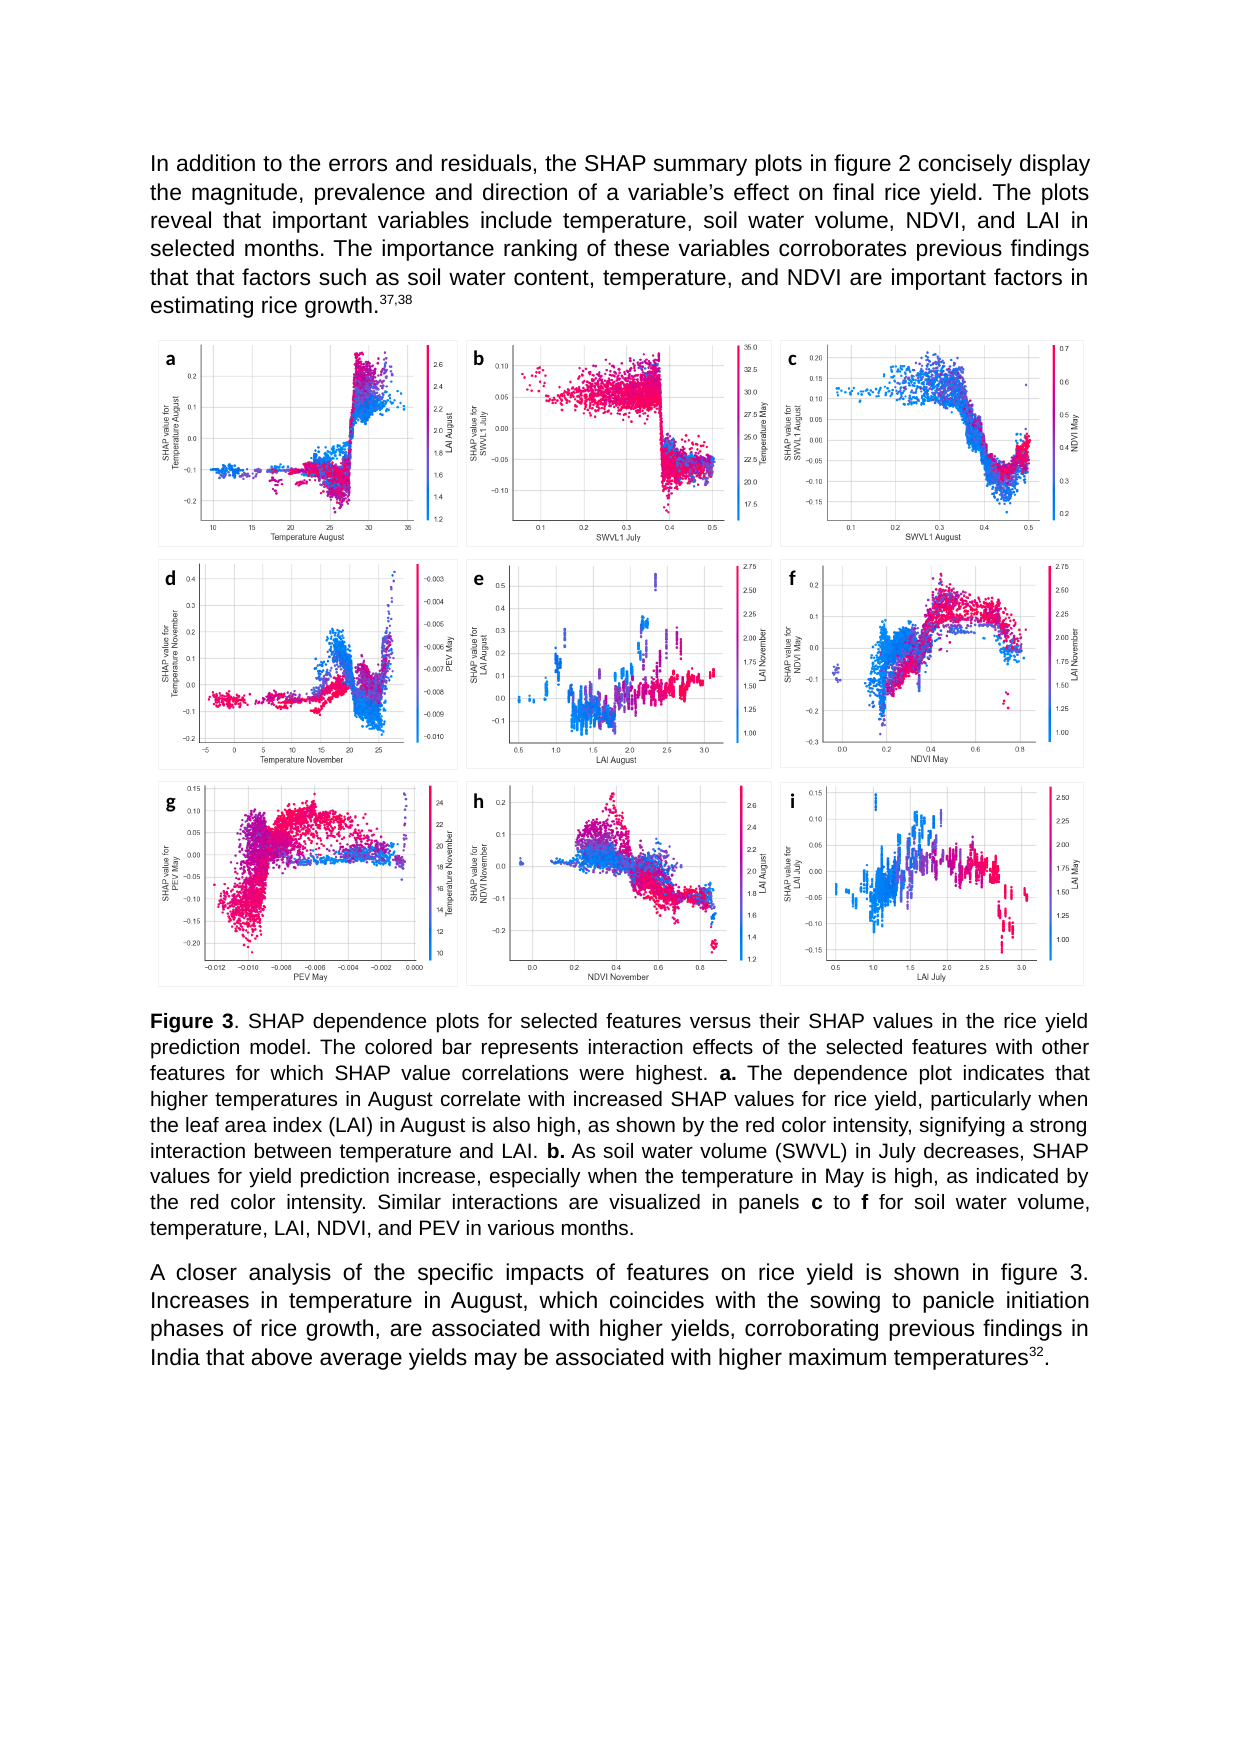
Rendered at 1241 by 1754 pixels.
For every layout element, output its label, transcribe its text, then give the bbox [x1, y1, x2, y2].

picture [781, 560, 1083, 767]
text In addition to the errors and residuals, the SHAP summary plots in figure 2 concisely display the magnitude, prevalence and direction of a variable’s effect on final rice yield. The plots reveal that important variables include temperature, soil water volume, NDVI, and LAI in selected months. The importance ranking of these variables corroborates previous findings that that factors such as soil water content, temperature, and NDVI are important factors in estimating rice growth.37,38 [150, 150, 1090, 318]
text A closer analysis of the specific impacts of features on rice yield is shown in figure 3. Increases in temperature in August, which coincides with the sowing to panicle initiation phases of rice growth, are associated with higher yields, corroborating previous findings in India that above average yields may be associated with higher maximum temperatures32. [150, 1258, 1090, 1370]
picture [781, 341, 1083, 546]
picture [467, 341, 771, 546]
picture [467, 560, 771, 768]
picture [159, 341, 457, 546]
picture [159, 782, 457, 986]
picture [781, 783, 1083, 985]
picture [467, 782, 771, 985]
picture [159, 560, 457, 769]
text Figure 3. SHAP dependence plots for selected features versus their SHAP values in the rice yield prediction model. The colored bar represents interaction effects of the selected features with other features for which SHAP value correlations were highest. a. The dependence plot indicates that higher temperatures in August correlate with increased SHAP values for rice yield, particularly when the leaf area index (LAI) in August is also high, as shown by the red color intensity, signifying a strong interaction between temperature and LAI. b. As soil water volume (SWVL) in July decreases, SHAP values for yield prediction increase, especially when the temperature in May is high, as indicated by the red color intensity. Similar interactions are visualized in panels c to f for soil water volume, temperature, LAI, NDVI, and PEV in various months. [150, 1009, 1090, 1240]
